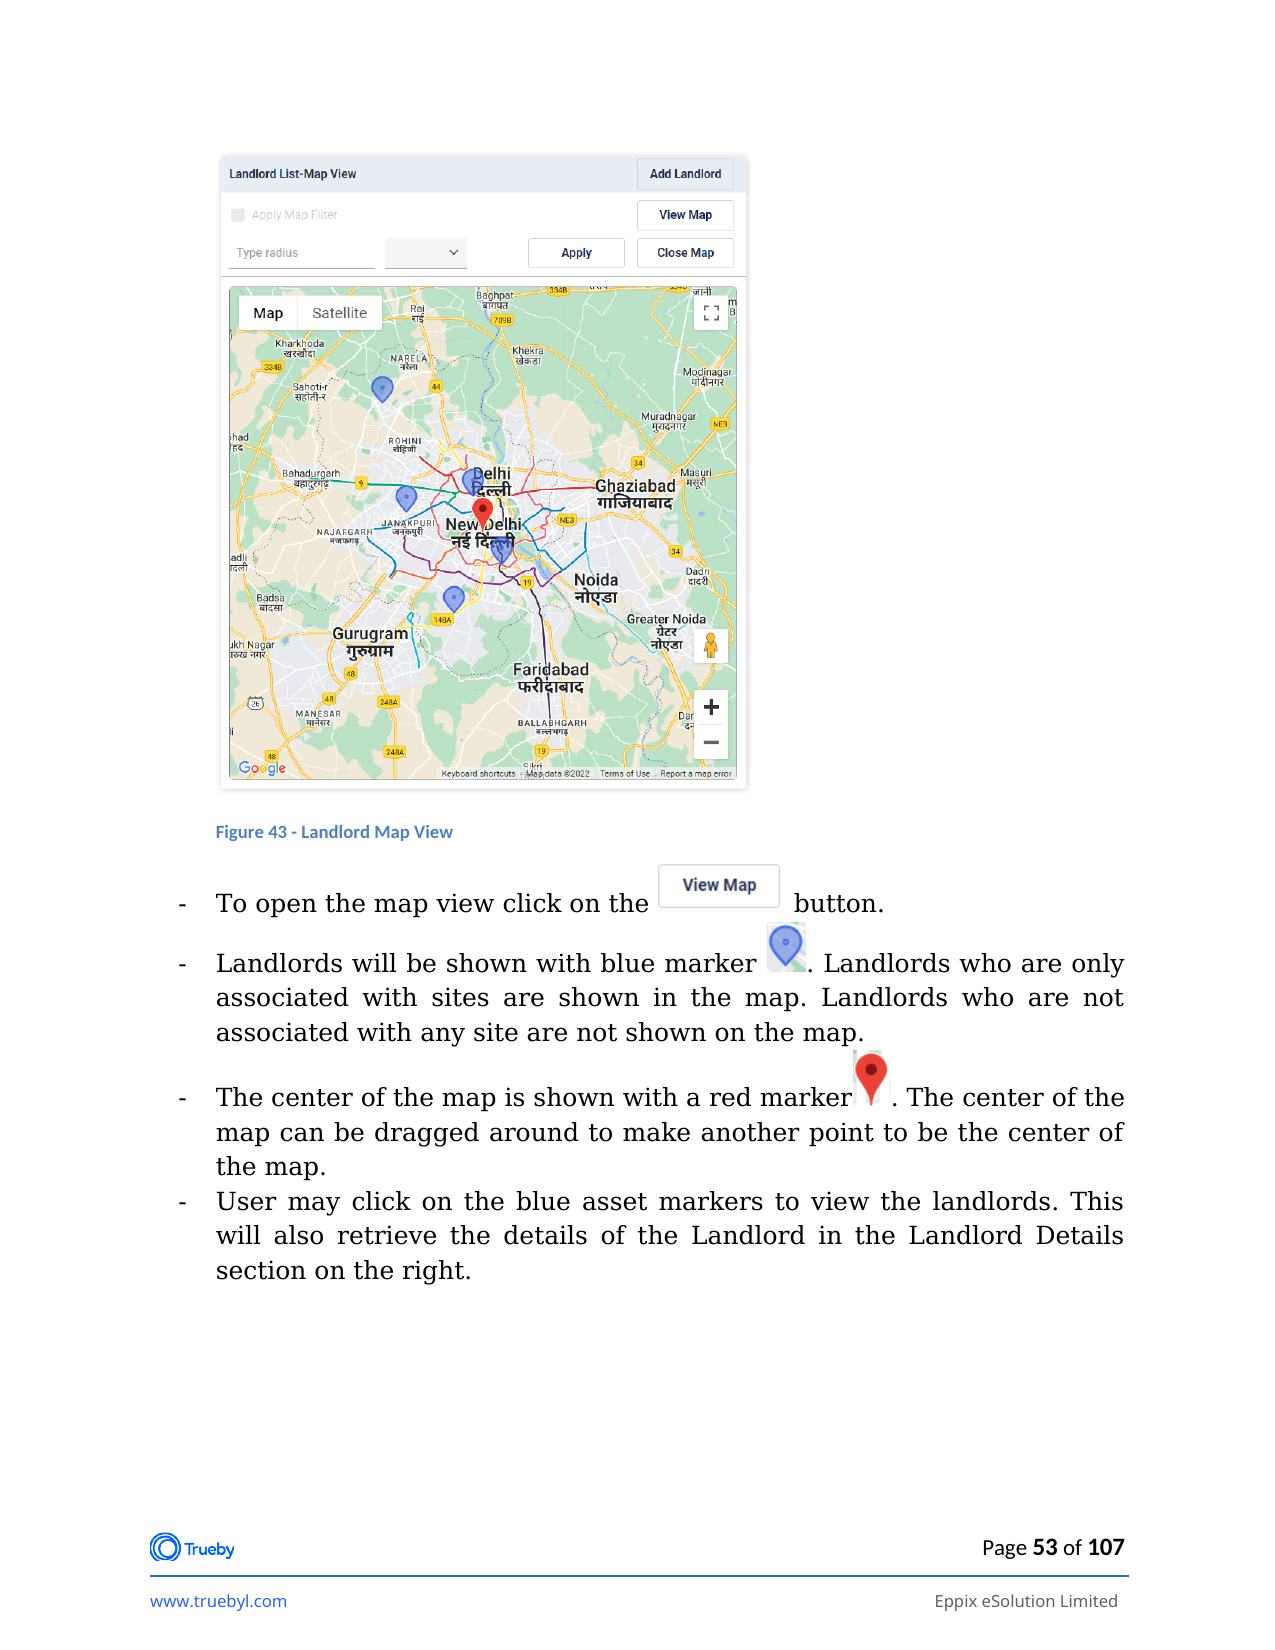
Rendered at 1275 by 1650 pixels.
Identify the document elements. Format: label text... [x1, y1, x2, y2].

picture [853, 1050, 891, 1107]
list The center of the map is shown with a red marker. The center of the map can be dragged around to make another point to be the center of the map. [178, 1051, 1125, 1181]
picture [149, 1532, 235, 1561]
picture [766, 922, 807, 972]
list To open the map view click on the button. [178, 864, 1125, 917]
text Figure 43 - Landlord Map View [150, 820, 1125, 843]
list Landlords will be shown with blue marker . Landlords who are only associated with sites are shown in the map. Landlords who are not associated with any site are not shown on the map. [178, 922, 1125, 1046]
list User may click on the blue asset markers to view the landlords. This will also retrieve the details of the Landlord in the Landlord Details section on the right. [178, 1186, 1125, 1284]
picture [657, 863, 786, 913]
picture [215, 150, 752, 795]
